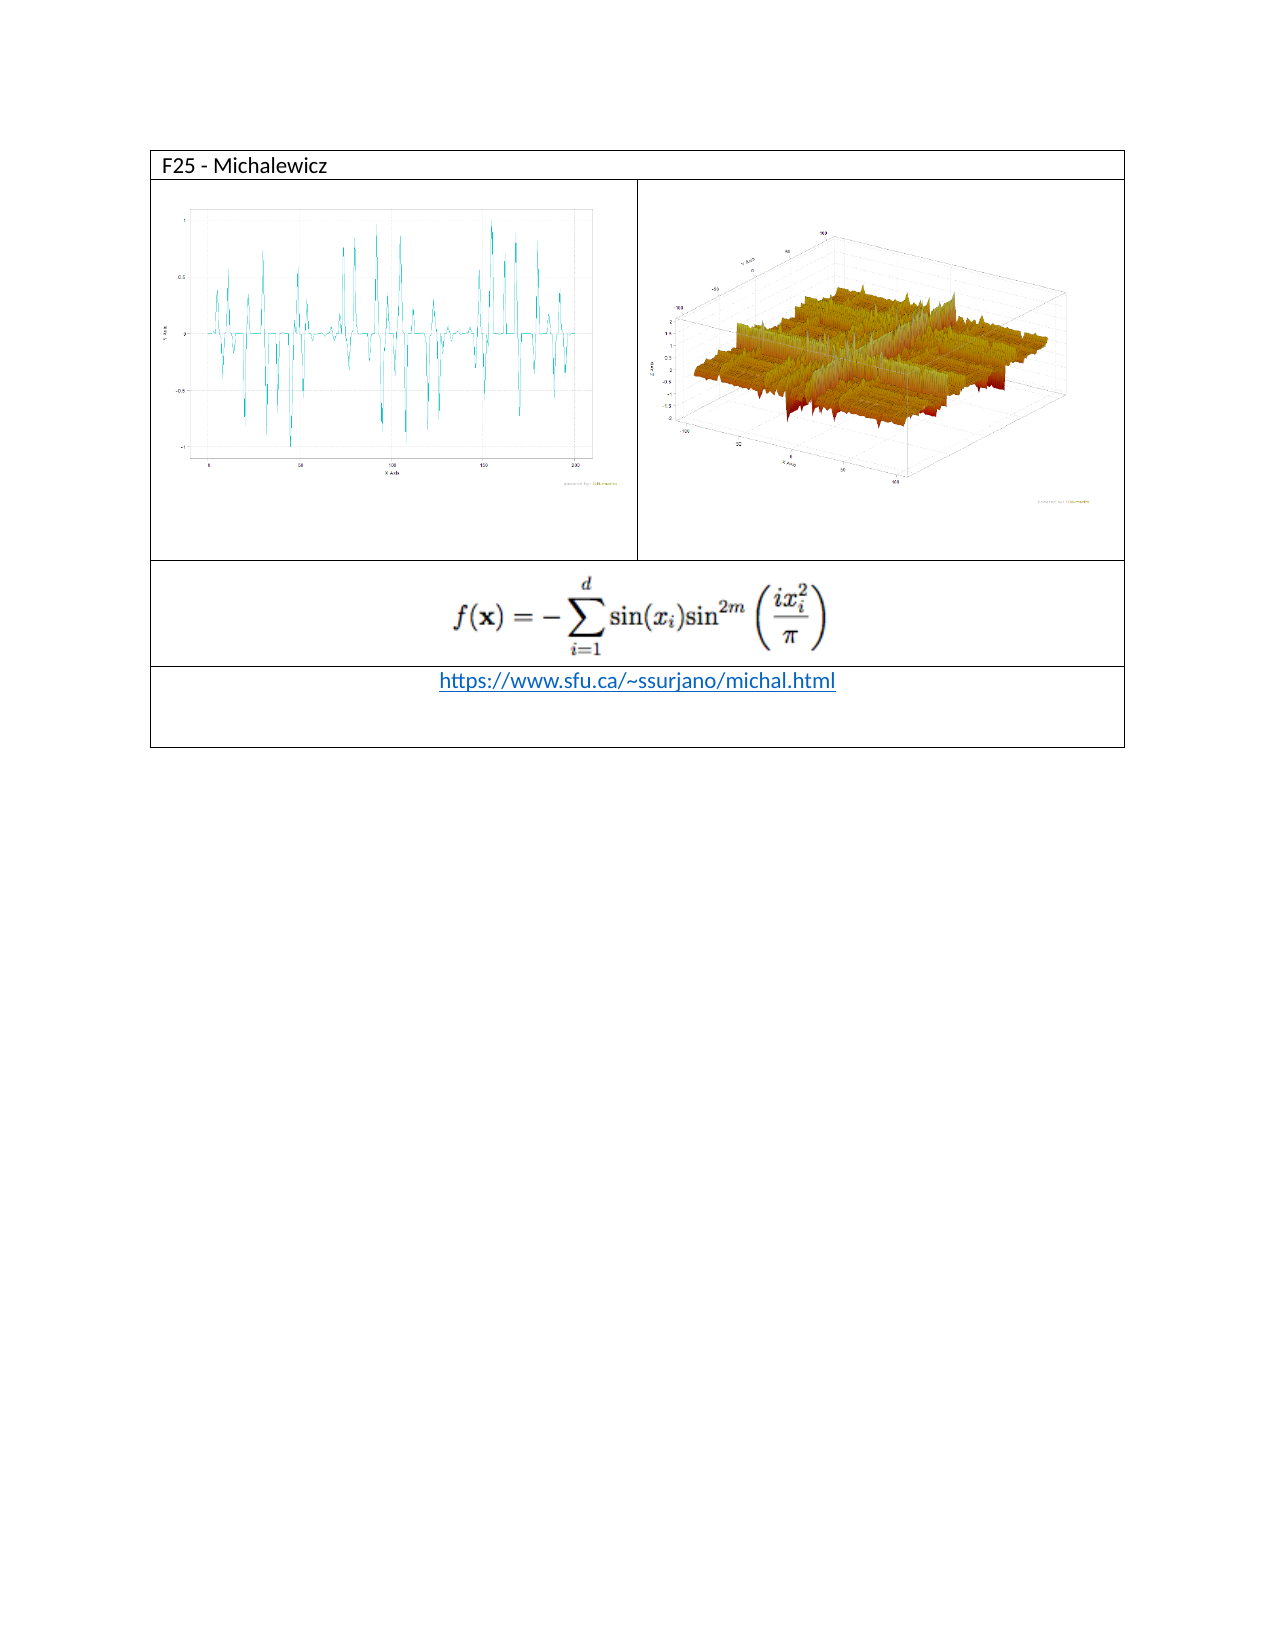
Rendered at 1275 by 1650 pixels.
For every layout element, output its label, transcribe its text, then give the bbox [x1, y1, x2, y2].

table_header F25 - Michalewicz [151, 151, 1124, 179]
table_cell https://www.sfu.ca/~ssurjano/michal.html [151, 667, 1124, 747]
table_cell [151, 180, 637, 560]
table_cell [836, 561, 1124, 666]
table_cell [151, 561, 439, 666]
picture [439, 561, 836, 666]
picture [648, 208, 1094, 505]
picture [161, 180, 622, 487]
table_cell [638, 180, 1124, 560]
